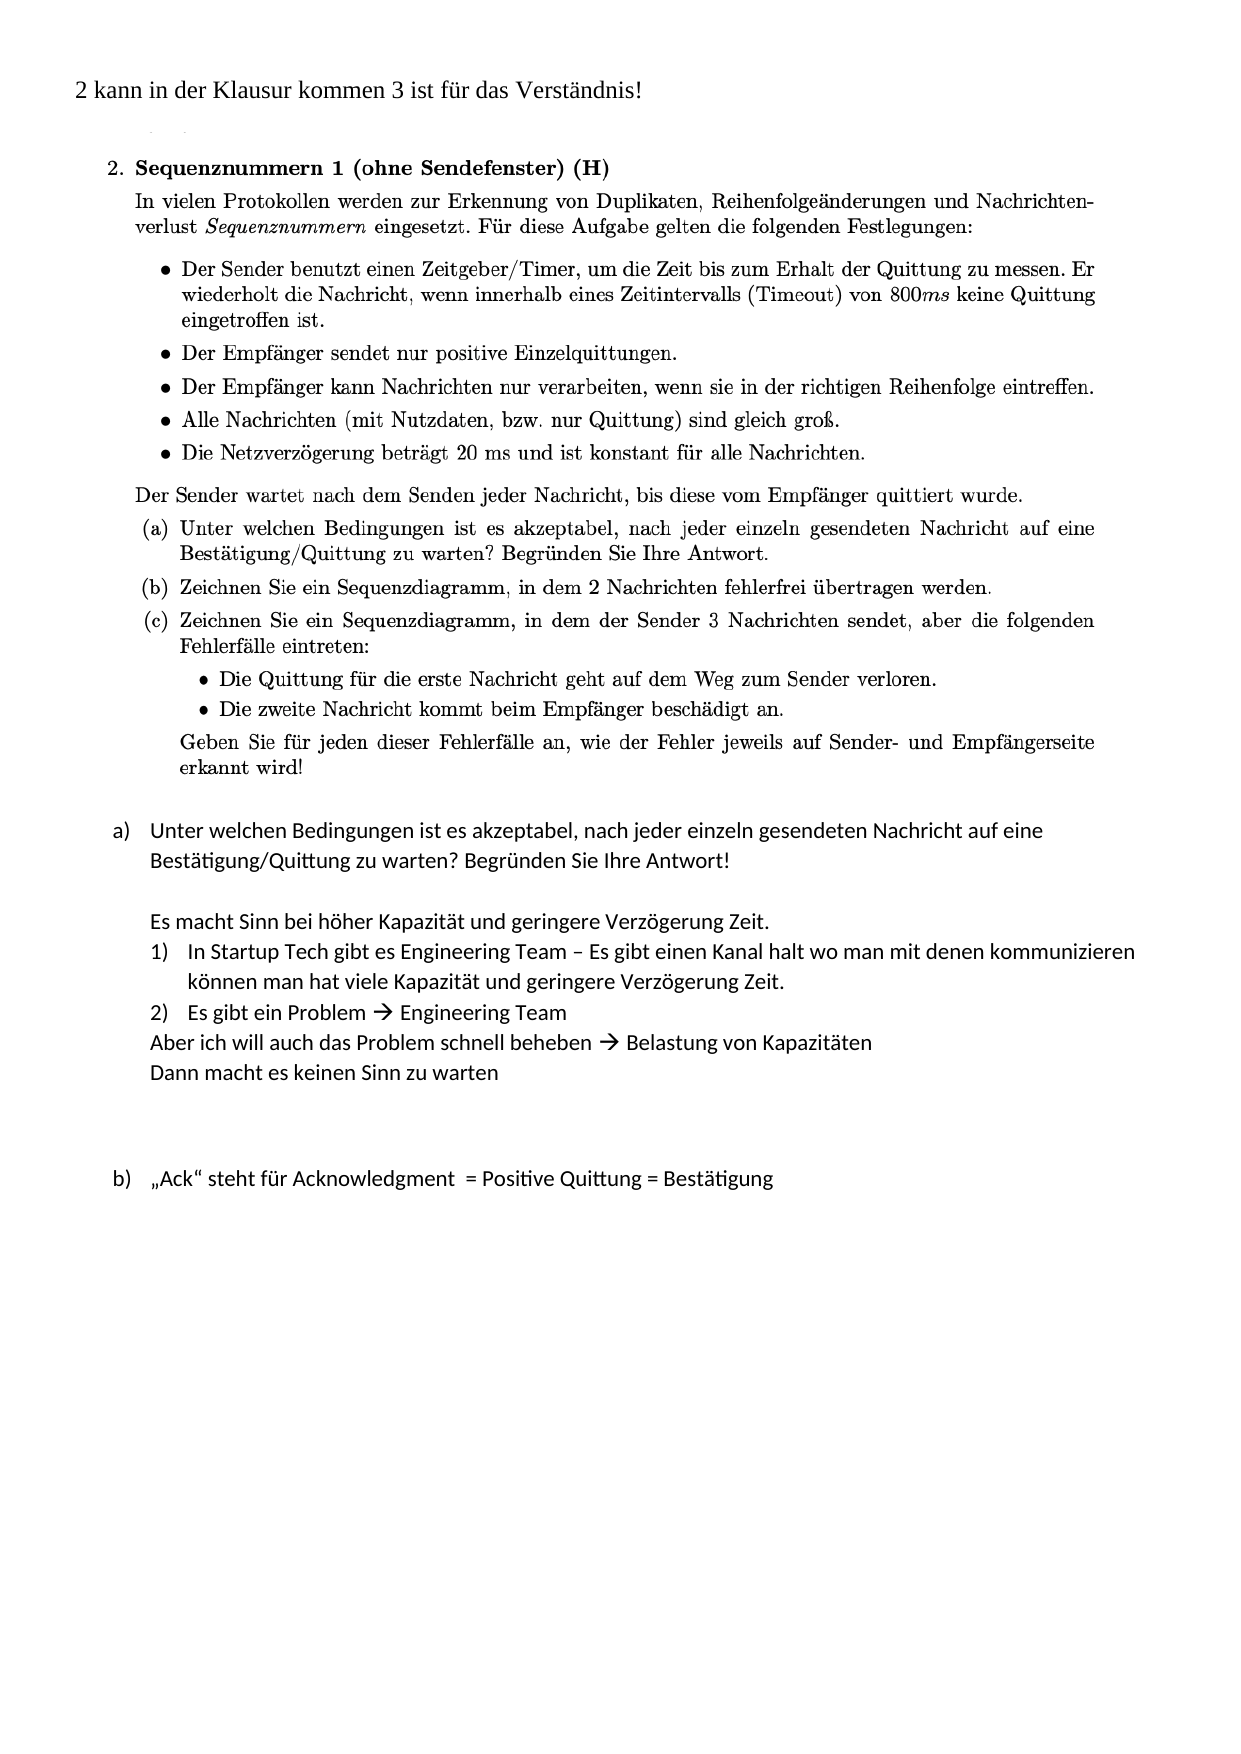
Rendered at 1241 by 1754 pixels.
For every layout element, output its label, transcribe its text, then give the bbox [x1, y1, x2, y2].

list Aber ich will auch das Problem schnell beheben Belastung von Kapazitäten [150, 1028, 1165, 1056]
list Es gibt ein Problem Engineering Team [150, 998, 1165, 1026]
list Unter welchen Bedingungen ist es akzeptabel, nach jeder einzeln gesendeten Nachricht auf eine Bestätigung/Quittung zu warten? Begründen Sie Ihre Antwort! [112, 816, 1165, 875]
list Es macht Sinn bei höher Kapazität und geringere Verzögerung Zeit. [150, 907, 1165, 935]
list Dann macht es keinen Sinn zu warten [150, 1058, 1165, 1086]
text 2 kann in der Klausur kommen 3 ist für das Verständnis! [75, 75, 1165, 104]
list In Startup Tech gibt es Engineering Team – Es gibt einen Kanal halt wo man mit denen kommunizieren können man hat viele Kapazität und geringere Verzögerung Zeit. [150, 937, 1165, 996]
list „Ack“ steht für Acknowledgment = Positive Quittung = Bestätigung [112, 1164, 1165, 1192]
picture [75, 132, 1166, 788]
